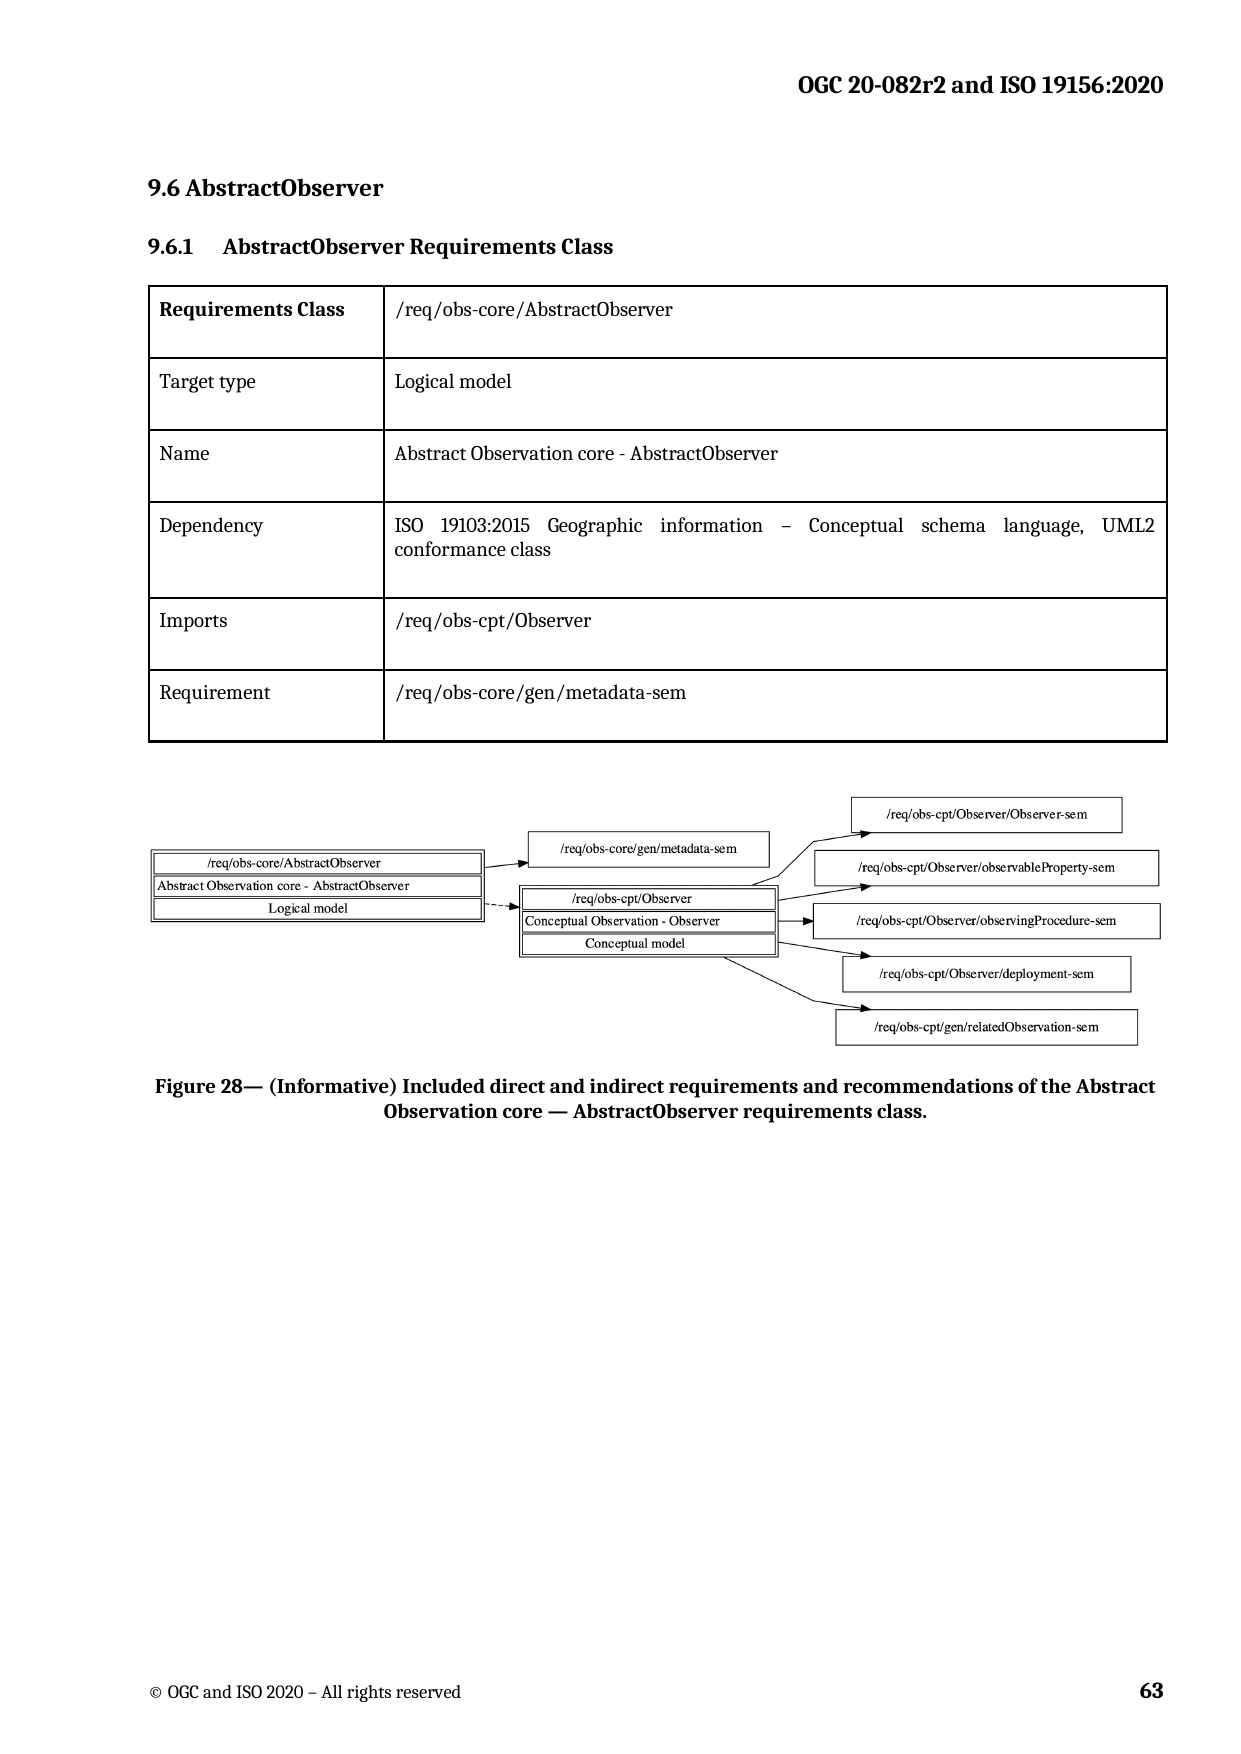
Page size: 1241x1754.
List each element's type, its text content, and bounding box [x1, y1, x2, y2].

table_cell ISO 19103:2015 Geographic information – Conceptual schema language, UML2 conformance class [385, 503, 1166, 597]
table_cell /req/obs-core/gen/metadata-sem [385, 671, 1166, 740]
table_header Requirements Class [150, 287, 383, 357]
table_cell Abstract Observation core - AbstractObserver [385, 431, 1166, 501]
table_cell Target type [150, 359, 383, 429]
table_cell /req/obs-cpt/Observer [385, 599, 1166, 668]
table_cell Requirement [150, 671, 383, 740]
table_cell Dependency [150, 503, 383, 597]
table_cell Imports [150, 599, 383, 668]
table_cell Name [150, 431, 383, 501]
table_cell Logical model [385, 359, 1166, 429]
text Figure 28— (Informative) Included direct and indirect requirements and recommendations of the Abstract Observation core — AbstractObserver requirements class. [148, 1073, 1163, 1123]
table_header /req/obs-core/AbstractObserver [385, 287, 1166, 357]
subtitle AbstractObserver [148, 174, 1163, 203]
picture [147, 793, 1164, 1049]
subtitle AbstractObserver Requirements Class [148, 234, 1163, 260]
